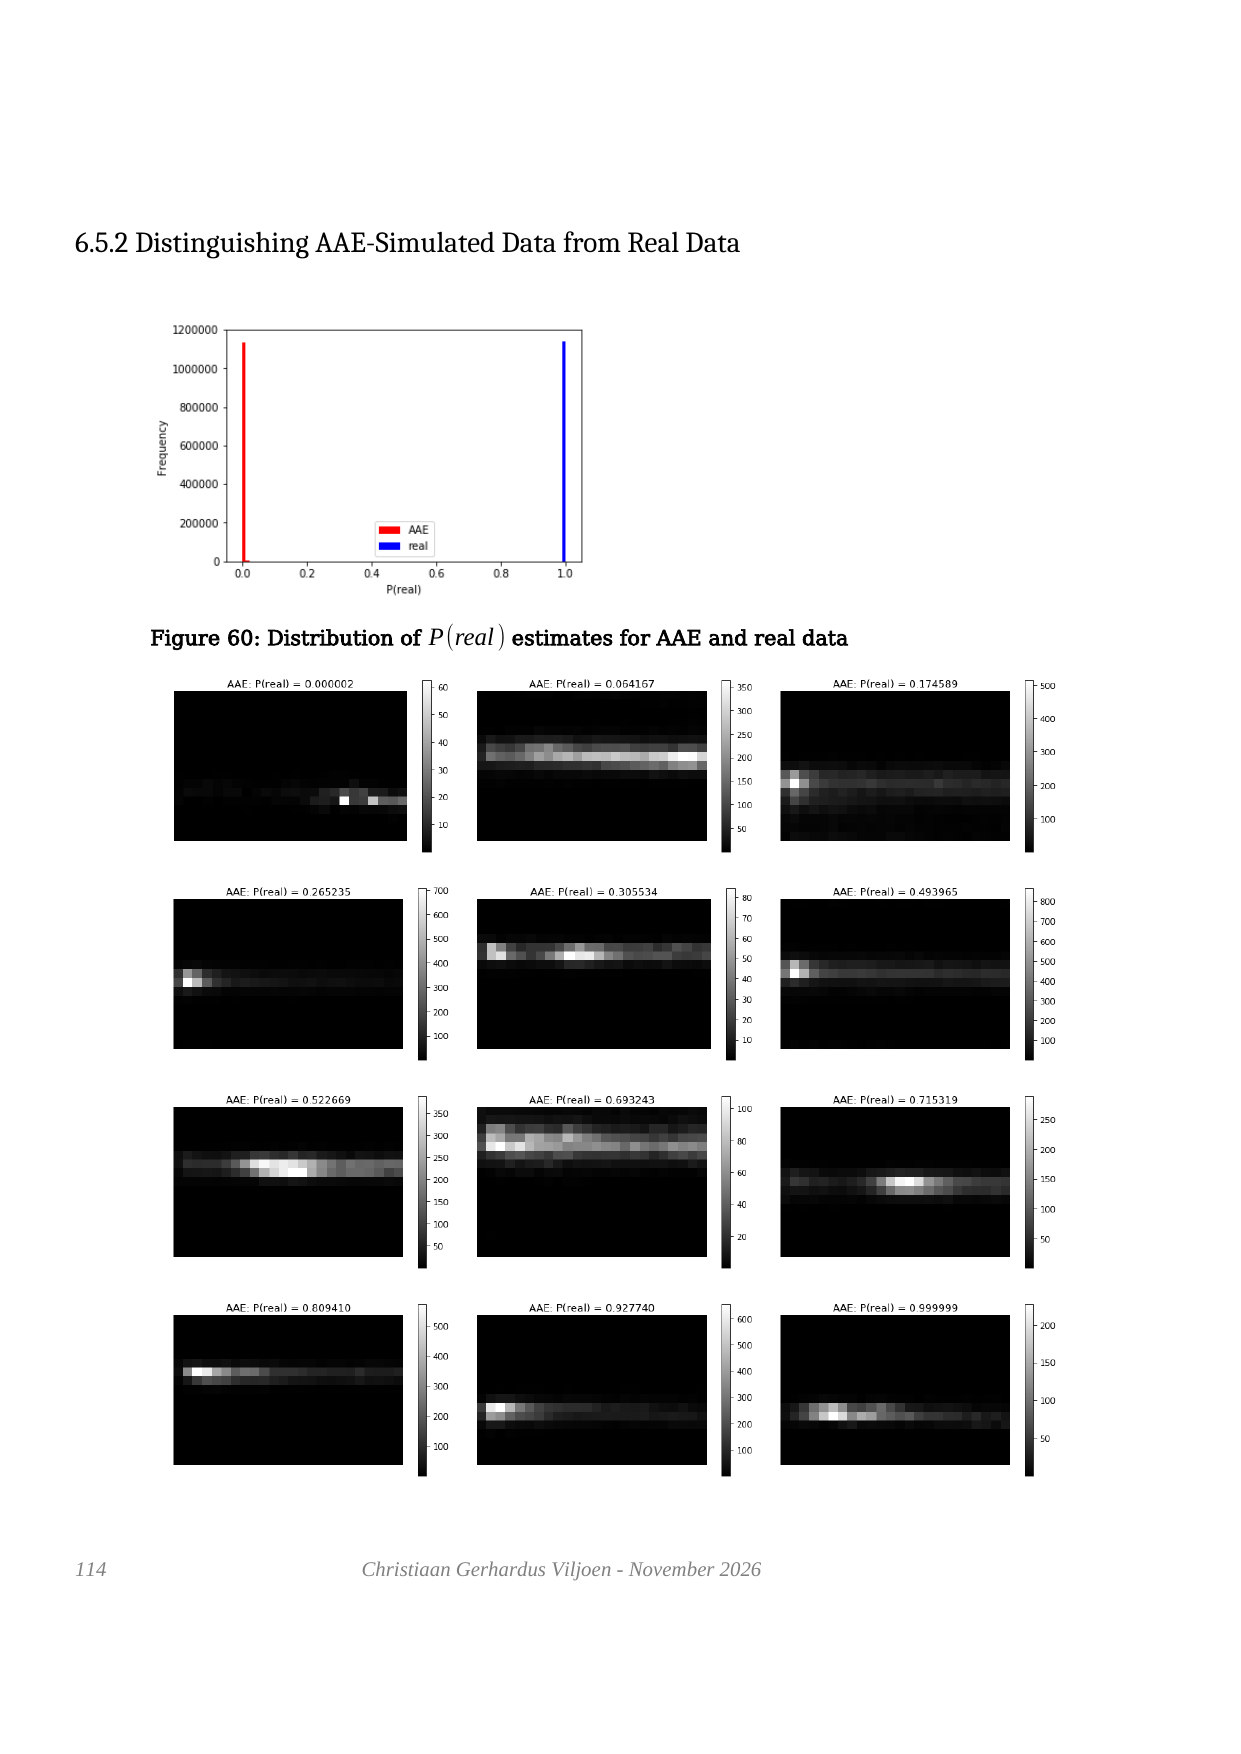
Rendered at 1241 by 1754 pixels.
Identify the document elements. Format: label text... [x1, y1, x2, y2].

picture [150, 1088, 1061, 1276]
picture [150, 1296, 1061, 1484]
picture [150, 880, 1061, 1068]
subtitle Distinguishing AAE-Simulated Data from Real Data [75, 227, 1165, 260]
picture [150, 672, 1061, 860]
picture [150, 318, 592, 602]
